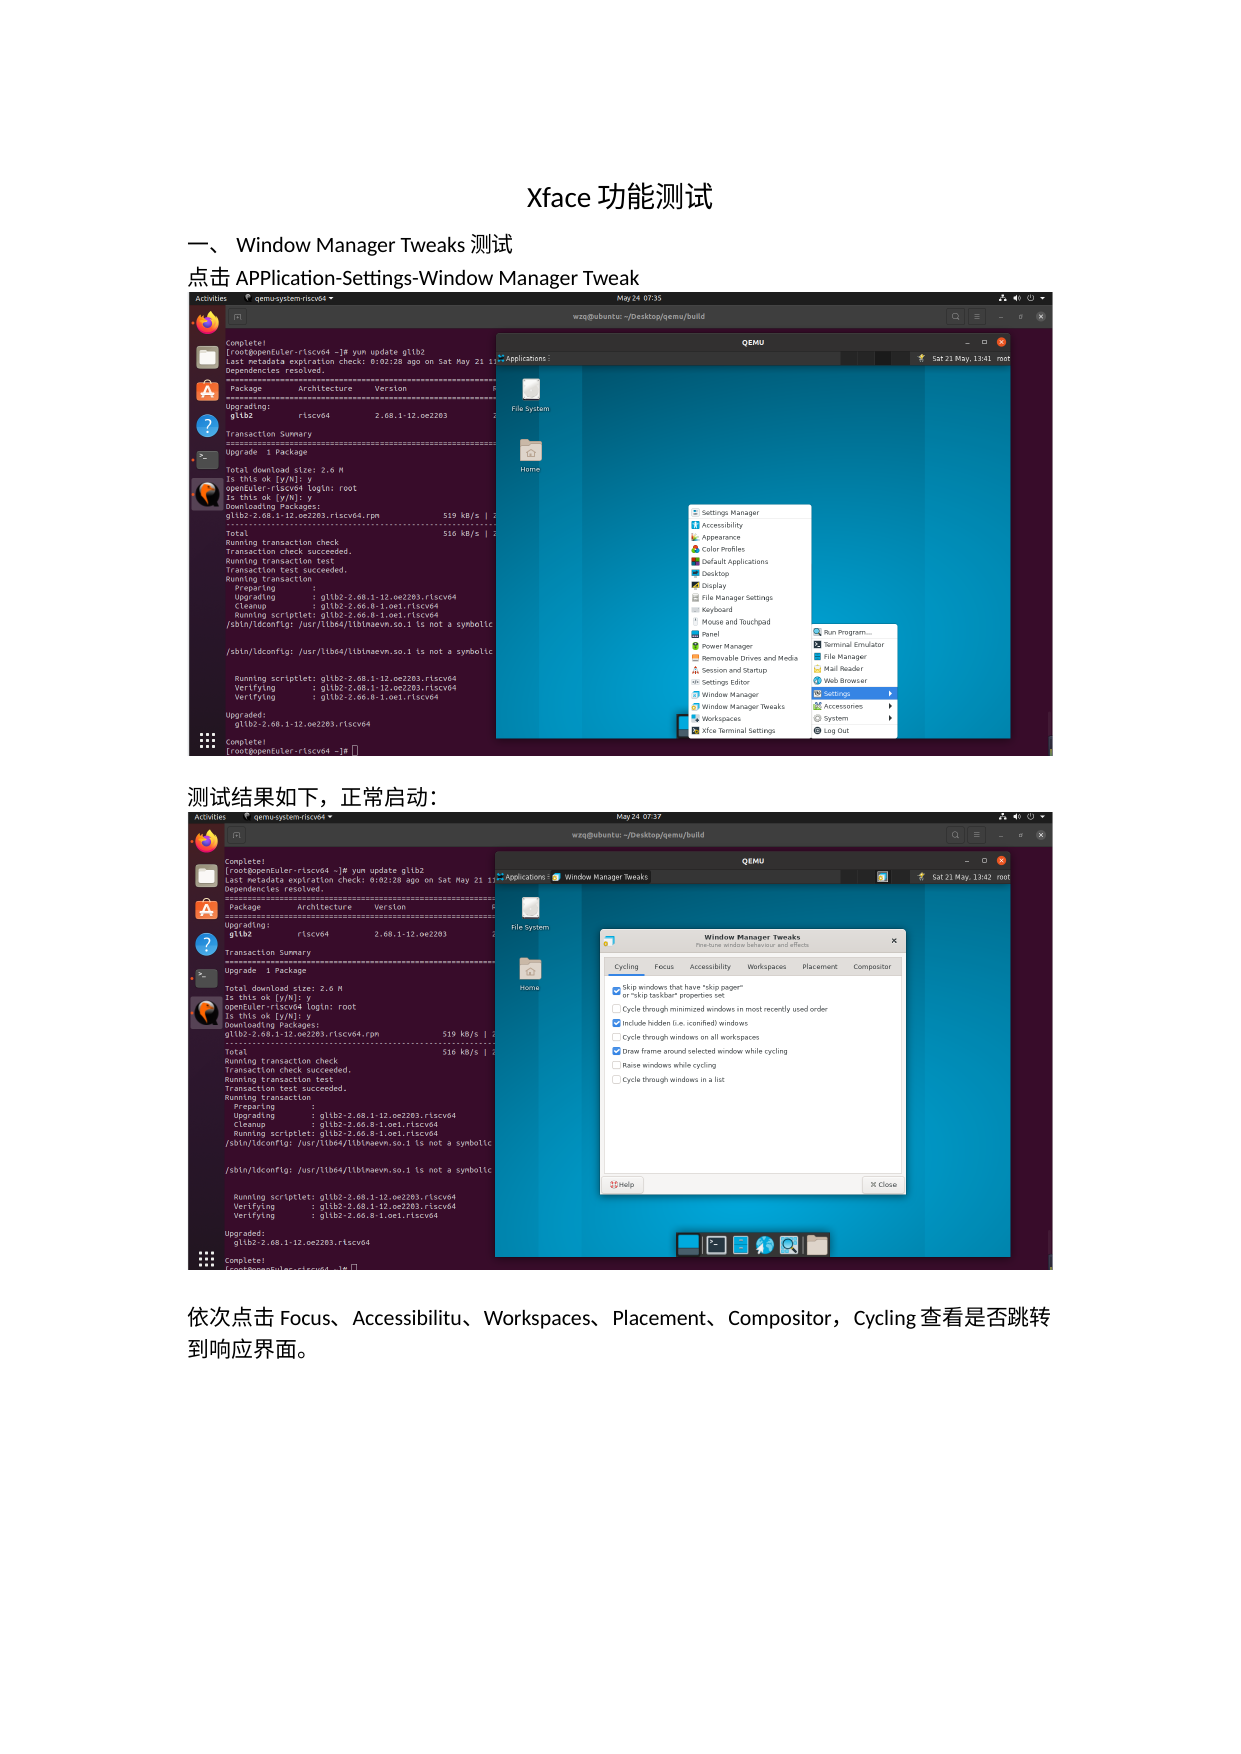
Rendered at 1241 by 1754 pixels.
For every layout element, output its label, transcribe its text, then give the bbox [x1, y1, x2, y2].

text Xface功能测试 [187, 162, 1053, 227]
text 测试结果如下，正常启动： [187, 779, 1053, 812]
text 依次点击Focus、Accessibilitu、Workspaces、Placement、Compositor，Cycling查看是否跳转到响应界面。 [187, 1299, 1053, 1364]
picture [187, 292, 1053, 756]
list Window Manager Tweaks测试 [187, 227, 1053, 259]
picture [187, 812, 1053, 1270]
text 点击APPlication-Settings-Window Manager Tweak [187, 259, 1053, 292]
